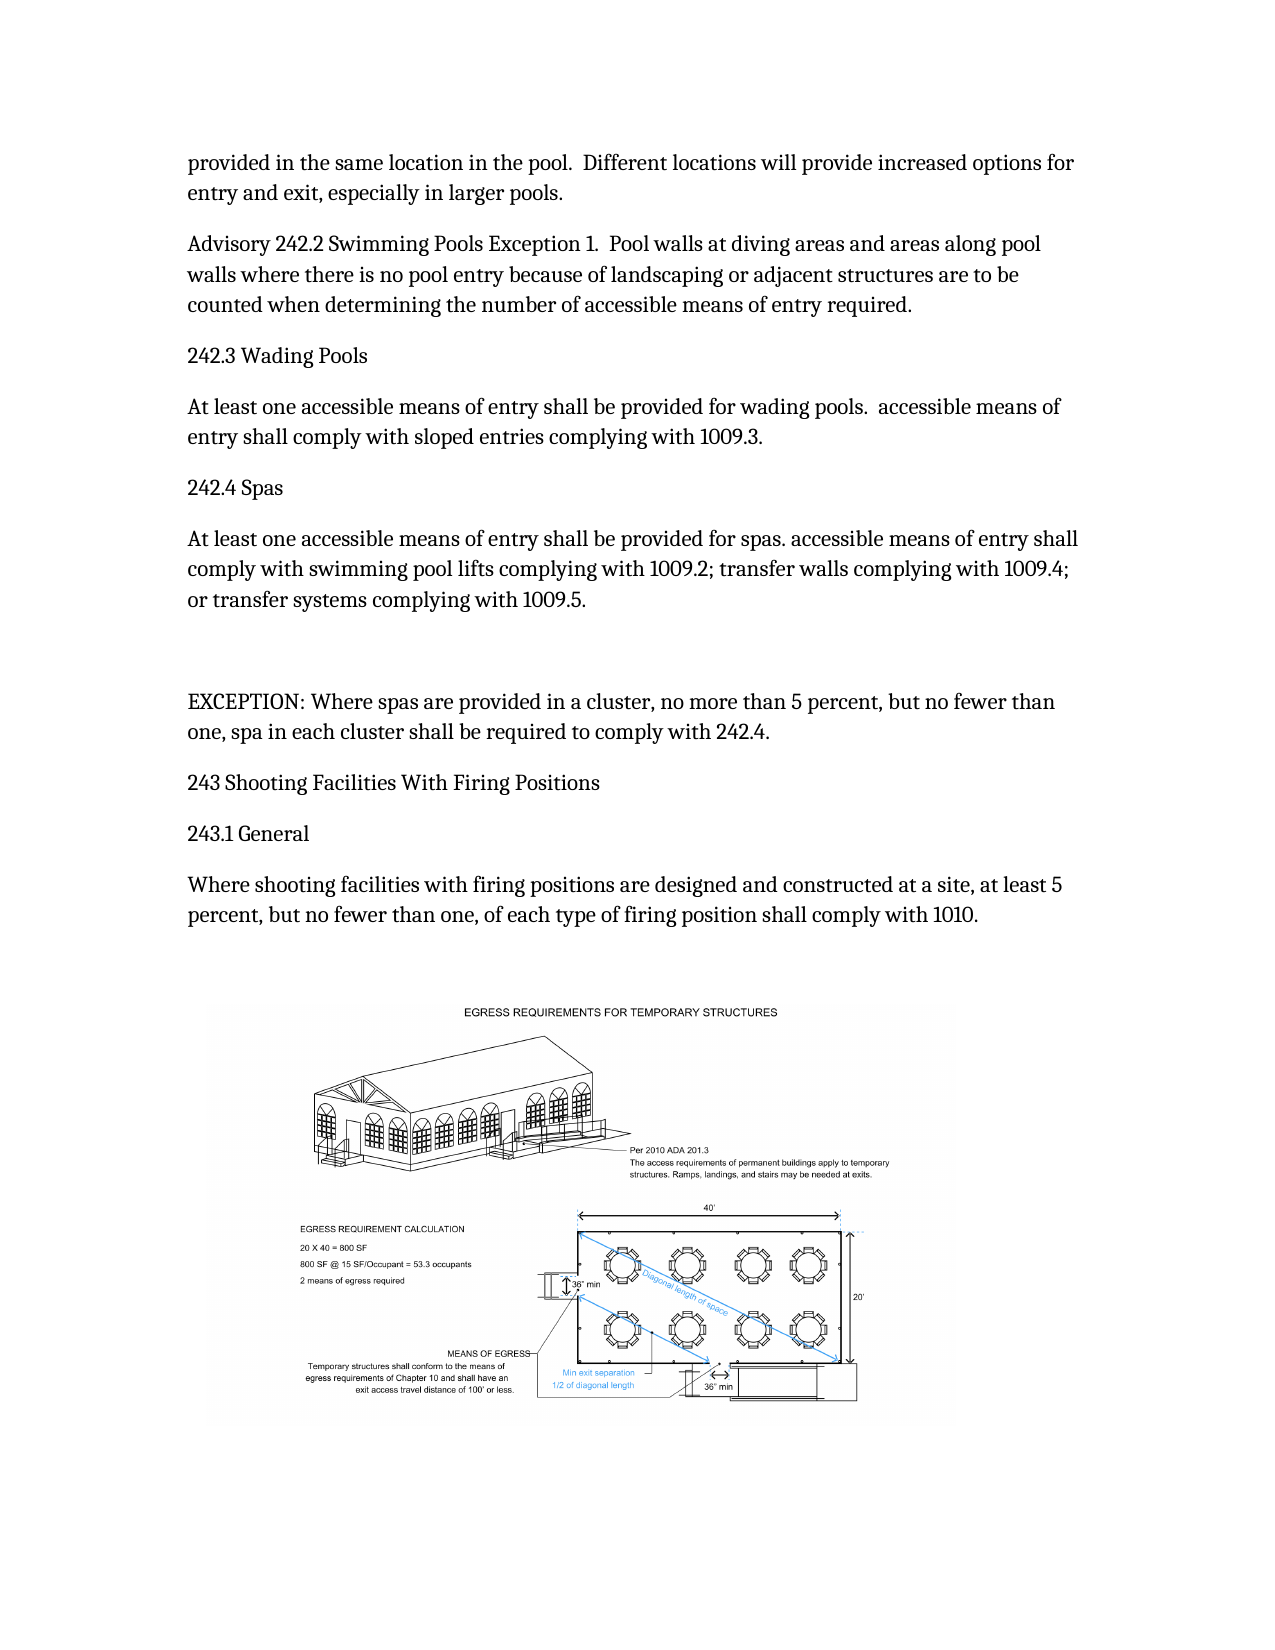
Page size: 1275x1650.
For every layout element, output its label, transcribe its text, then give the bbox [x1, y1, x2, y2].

text 243 Shooting Facilities With Firing Positions [187, 770, 1087, 796]
text EXCEPTION: Where spas are provided in a cluster, no more than 5 percent, but no fewer than one, spa in each cluster shall be required to comply with 242.4. [187, 688, 1087, 745]
picture [206, 1004, 957, 1426]
text 242.4 Spas [187, 475, 1087, 501]
text Where shooting facilities with firing positions are designed and constructed at a site, at least 5 percent, but no fewer than one, of each type of firing position shall comply with 1010. [187, 872, 1087, 928]
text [187, 150, 1087, 207]
text Advisory 242.2 Swimming Pools Exception 1. Pool walls at diving areas and areas along pool walls where there is no pool entry because of landscaping or adjacent structures are to be counted when determining the number of accessible means of entry required. [187, 231, 1087, 318]
text 243.1 General [187, 821, 1087, 847]
text At least one accessible means of entry shall be provided for spas. accessible means of entry shall comply with swimming pool lifts complying with 1009.2; transfer walls complying with 1009.4; or transfer systems complying with 1009.5. [187, 526, 1087, 613]
text At least one accessible means of entry shall be provided for wading pools. accessible means of entry shall comply with sloped entries complying with 1009.3. [187, 394, 1087, 450]
text 242.3 Wading Pools [187, 343, 1087, 369]
